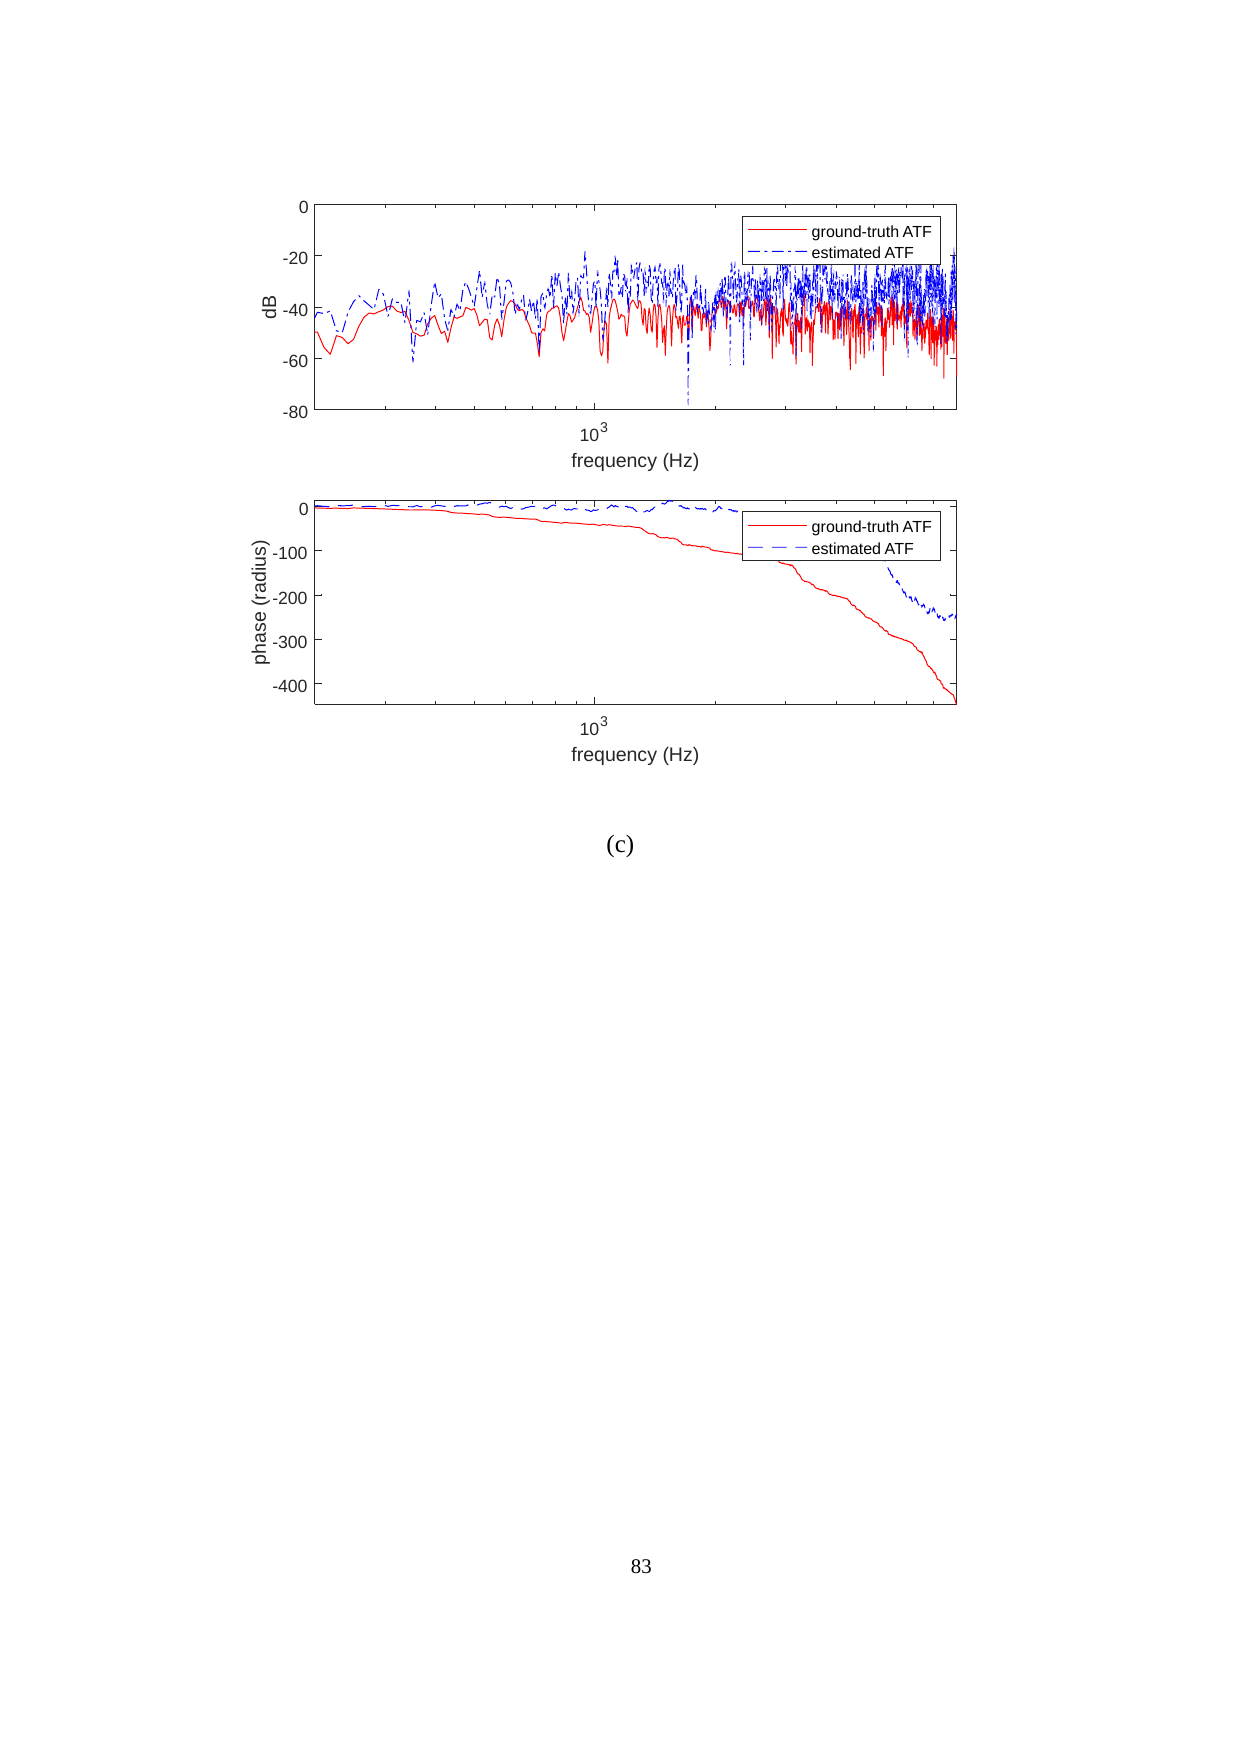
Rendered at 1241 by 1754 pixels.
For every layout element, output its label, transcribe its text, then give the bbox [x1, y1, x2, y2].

table_cell [188, 159, 1053, 824]
table_cell (c) [188, 825, 1053, 891]
